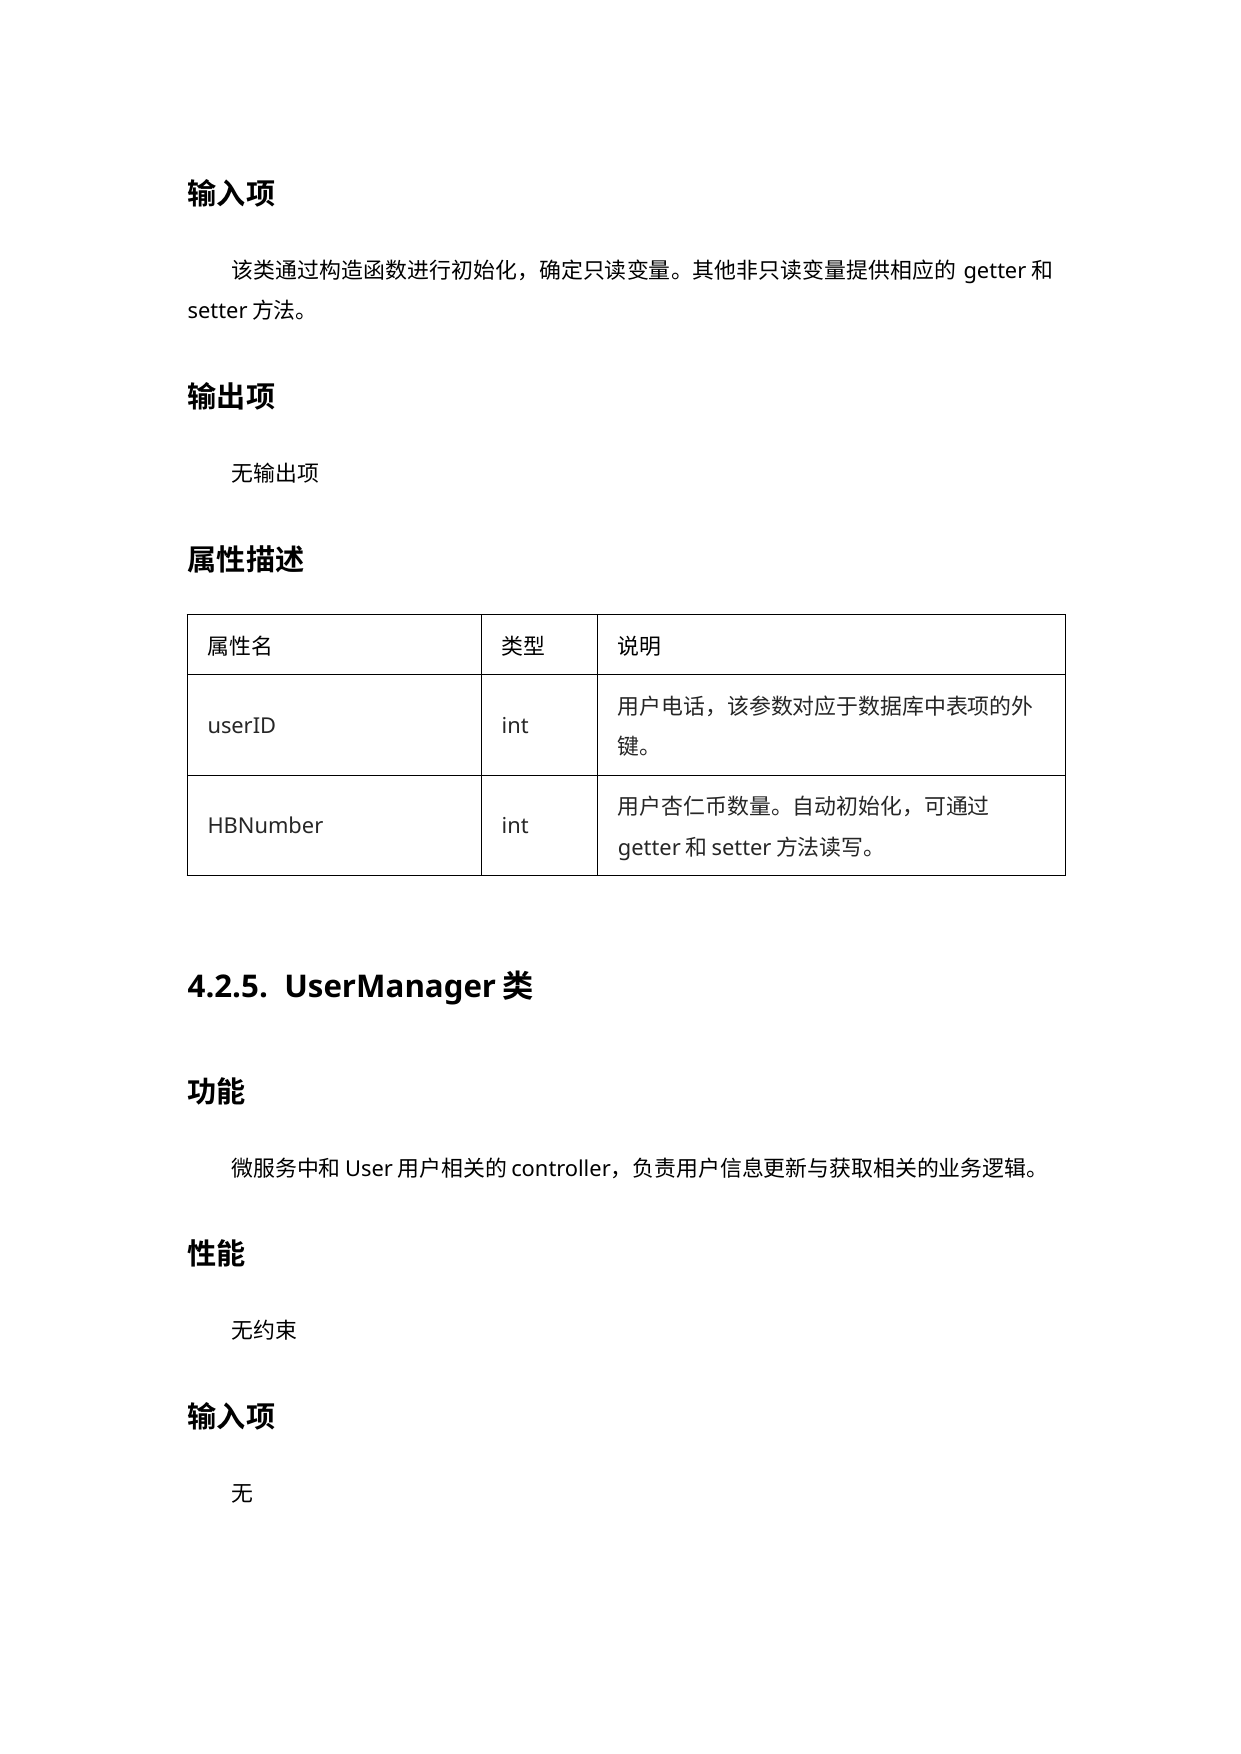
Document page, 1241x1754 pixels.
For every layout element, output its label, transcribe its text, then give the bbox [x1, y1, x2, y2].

table_header 说明 [598, 615, 1065, 674]
text 无约束 [187, 1309, 1053, 1349]
subtitle 功能 [187, 1049, 1053, 1130]
table_cell int [482, 776, 597, 875]
subtitle UserManager类 [187, 943, 1053, 1024]
subtitle 输入项 [187, 151, 1053, 232]
table_cell 用户电话，该参数对应于数据库中表项的外键。 [598, 675, 1065, 775]
subtitle 输出项 [187, 354, 1053, 435]
subtitle 属性描述 [187, 517, 1053, 597]
table_header 属性名 [188, 615, 481, 674]
text 无输出项 [187, 452, 1053, 492]
table_cell int [482, 675, 597, 775]
text 该类通过构造函数进行初始化，确定只读变量。其他非只读变量提供相应的getter和setter方法。 [187, 249, 1053, 329]
subtitle 性能 [187, 1212, 1053, 1292]
table_cell 用户杏仁币数量。自动初始化，可通过getter和setter方法读写。 [598, 776, 1065, 875]
text 微服务中和User用户相关的controller，负责用户信息更新与获取相关的业务逻辑。 [187, 1146, 1053, 1187]
text 无 [187, 1472, 1053, 1512]
subtitle 输入项 [187, 1374, 1053, 1455]
table_header 类型 [482, 615, 597, 674]
table_cell userID [188, 675, 481, 775]
table_cell HBNumber [188, 776, 481, 875]
